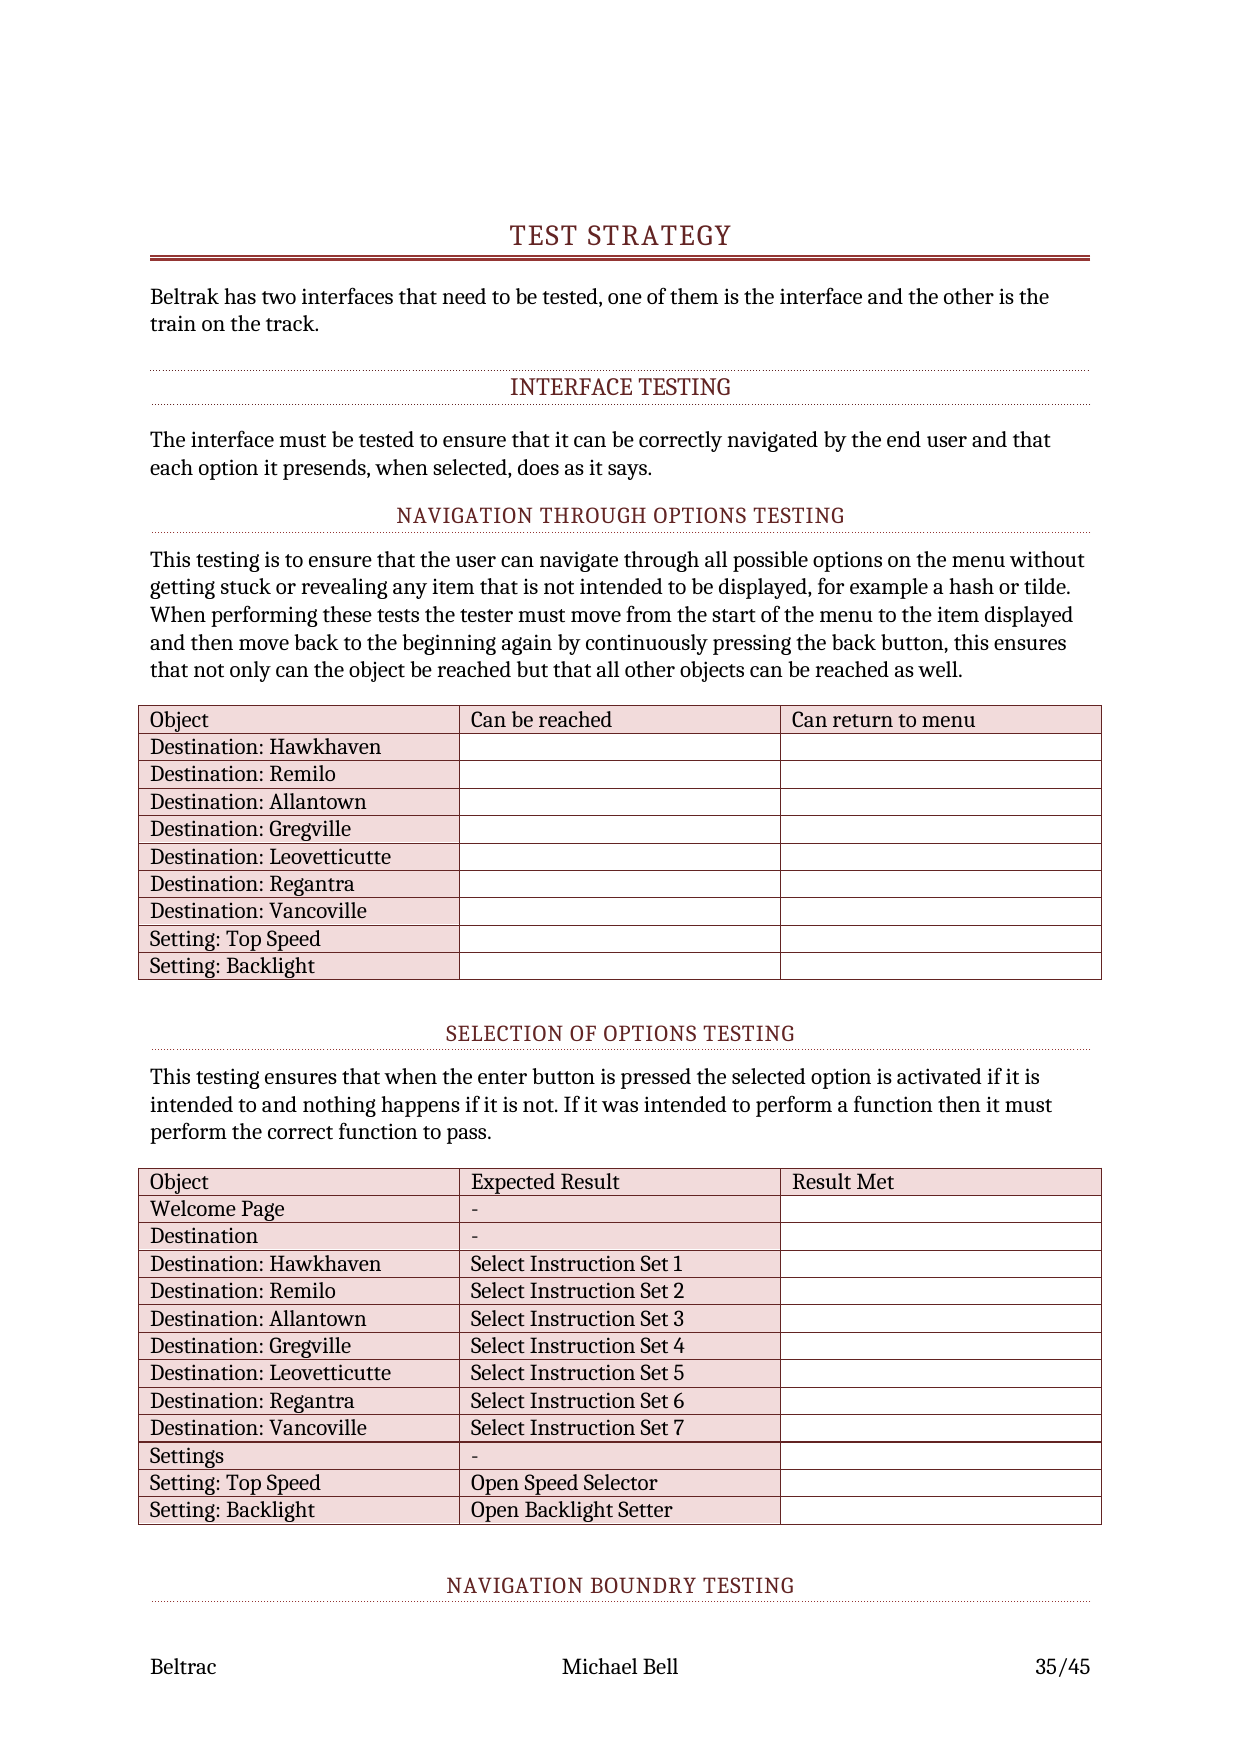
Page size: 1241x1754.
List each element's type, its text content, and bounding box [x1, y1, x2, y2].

table_cell Destination: Regantra [139, 1388, 459, 1414]
table_cell [781, 1388, 1101, 1414]
table_header Expected Result [460, 1169, 780, 1195]
table_cell Select Instruction Set 2 [460, 1278, 780, 1304]
table_cell Setting: Backlight [139, 953, 459, 979]
table_cell Select Instruction Set 4 [460, 1333, 780, 1359]
table_cell Destination: Allantown [139, 1305, 459, 1332]
table_cell Select Instruction Set 7 [460, 1415, 780, 1441]
table_cell [781, 1196, 1101, 1222]
table_cell Setting: Top Speed [139, 926, 459, 952]
subtitle Selection of Options testing [150, 1021, 1090, 1050]
table_cell Select Instruction Set 5 [460, 1360, 780, 1387]
table_cell Select Instruction Set 3 [460, 1305, 780, 1332]
table_cell [781, 953, 1101, 979]
table_cell [781, 1333, 1101, 1359]
text Beltrak has two interfaces that need to be tested, one of them is the interface and the other is the train on the track. [150, 284, 1090, 338]
table_cell Destination: Regantra [139, 871, 459, 897]
table_cell Destination: Remilo [139, 761, 459, 788]
table_cell - [460, 1443, 780, 1469]
table_cell Destination: Remilo [139, 1278, 459, 1304]
table_cell Destination [139, 1223, 459, 1249]
table_cell Settings [139, 1443, 459, 1469]
table_cell [460, 926, 780, 952]
table_cell [460, 734, 780, 760]
table_cell [460, 844, 780, 870]
table_cell [460, 871, 780, 897]
table_cell [460, 761, 780, 788]
text This testing ensures that when the enter button is pressed the selected option is activated if it is intended to and nothing happens if it is not. If it was intended to perform a function then it must perform the correct function to pass. [150, 1064, 1090, 1145]
table_header Can return to menu [781, 706, 1101, 733]
table_cell - [460, 1196, 780, 1222]
subtitle Test Strategy [150, 219, 1090, 255]
table_header Object [139, 706, 459, 733]
table_cell [781, 871, 1101, 897]
table_cell [460, 898, 780, 924]
table_cell Destination: Hawkhaven [139, 1251, 459, 1277]
table_cell Destination: Gregville [139, 816, 459, 842]
table_cell [781, 1443, 1101, 1469]
table_cell [781, 761, 1101, 788]
table_header Object [139, 1169, 459, 1195]
table_cell Setting: Backlight [139, 1497, 459, 1523]
table_cell [781, 734, 1101, 760]
table_cell Open Speed Selector [460, 1470, 780, 1496]
table_cell [781, 1415, 1101, 1441]
table_cell Destination: Vancoville [139, 1415, 459, 1441]
table_cell Destination: Allantown [139, 789, 459, 815]
text This testing is to ensure that the user can navigate through all possible options on the menu without getting stuck or revealing any item that is not intended to be displayed, for example a hash or tilde. When performing these tests the tester must move from the start of the menu to the item displayed and then move back to the beginning again by continuously pressing the back button, this ensures that not only can the object be reached but that all other objects can be reached as well. [150, 547, 1090, 683]
text The interface must be tested to ensure that it can be correctly navigated by the end user and that each option it presends, when selected, does as it says. [150, 427, 1090, 481]
table_cell Welcome Page [139, 1196, 459, 1222]
table_cell [781, 816, 1101, 842]
table_cell [781, 789, 1101, 815]
table_cell Destination: Gregville [139, 1333, 459, 1359]
table_cell [781, 926, 1101, 952]
subtitle interface testing [150, 370, 1090, 405]
table_cell [460, 816, 780, 842]
table_cell Destination: Hawkhaven [139, 734, 459, 760]
subtitle Navigation Boundry testing [150, 1573, 1090, 1602]
table_cell [781, 1497, 1101, 1523]
subtitle navigation Through Options testing [150, 503, 1090, 533]
table_cell Destination: Vancoville [139, 898, 459, 924]
table_cell [781, 1305, 1101, 1332]
table_cell [781, 898, 1101, 924]
table_cell [781, 1360, 1101, 1387]
table_cell [781, 1223, 1101, 1249]
table_cell Destination: Leovetticutte [139, 844, 459, 870]
table_header Result Met [781, 1169, 1101, 1195]
table_cell Setting: Top Speed [139, 1470, 459, 1496]
table_cell Select Instruction Set 6 [460, 1388, 780, 1414]
table_cell [781, 1278, 1101, 1304]
table_cell Select Instruction Set 1 [460, 1251, 780, 1277]
table_cell [460, 953, 780, 979]
table_cell [781, 1251, 1101, 1277]
table_cell - [460, 1223, 780, 1249]
table_cell [460, 789, 780, 815]
table_header Can be reached [460, 706, 780, 733]
table_cell [781, 844, 1101, 870]
table_cell Open Backlight Setter [460, 1497, 780, 1523]
table_cell [781, 1470, 1101, 1496]
table_cell Destination: Leovetticutte [139, 1360, 459, 1387]
